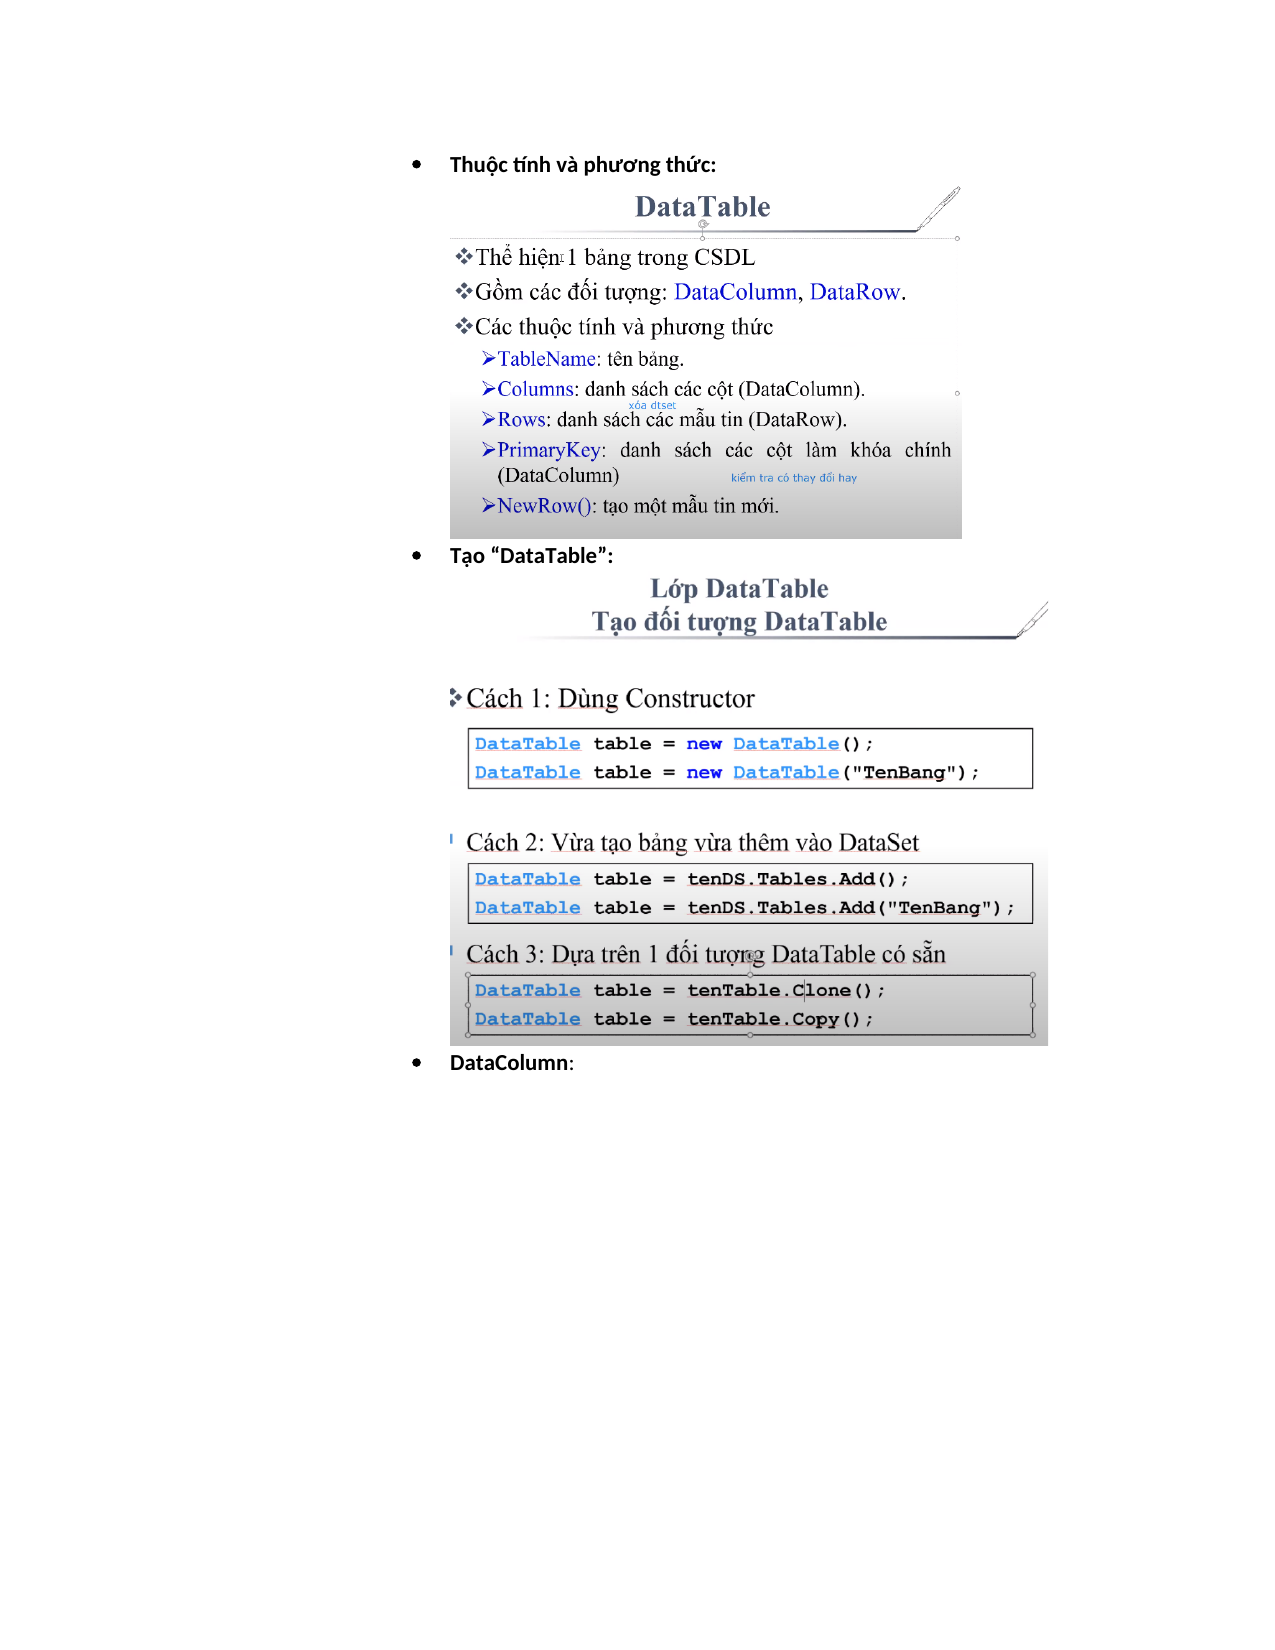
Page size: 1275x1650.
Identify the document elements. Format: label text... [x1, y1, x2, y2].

list Thuộc tính và phương thức: [412, 150, 1125, 539]
picture [450, 571, 1049, 1046]
list DataColumn: [412, 1048, 1125, 1076]
